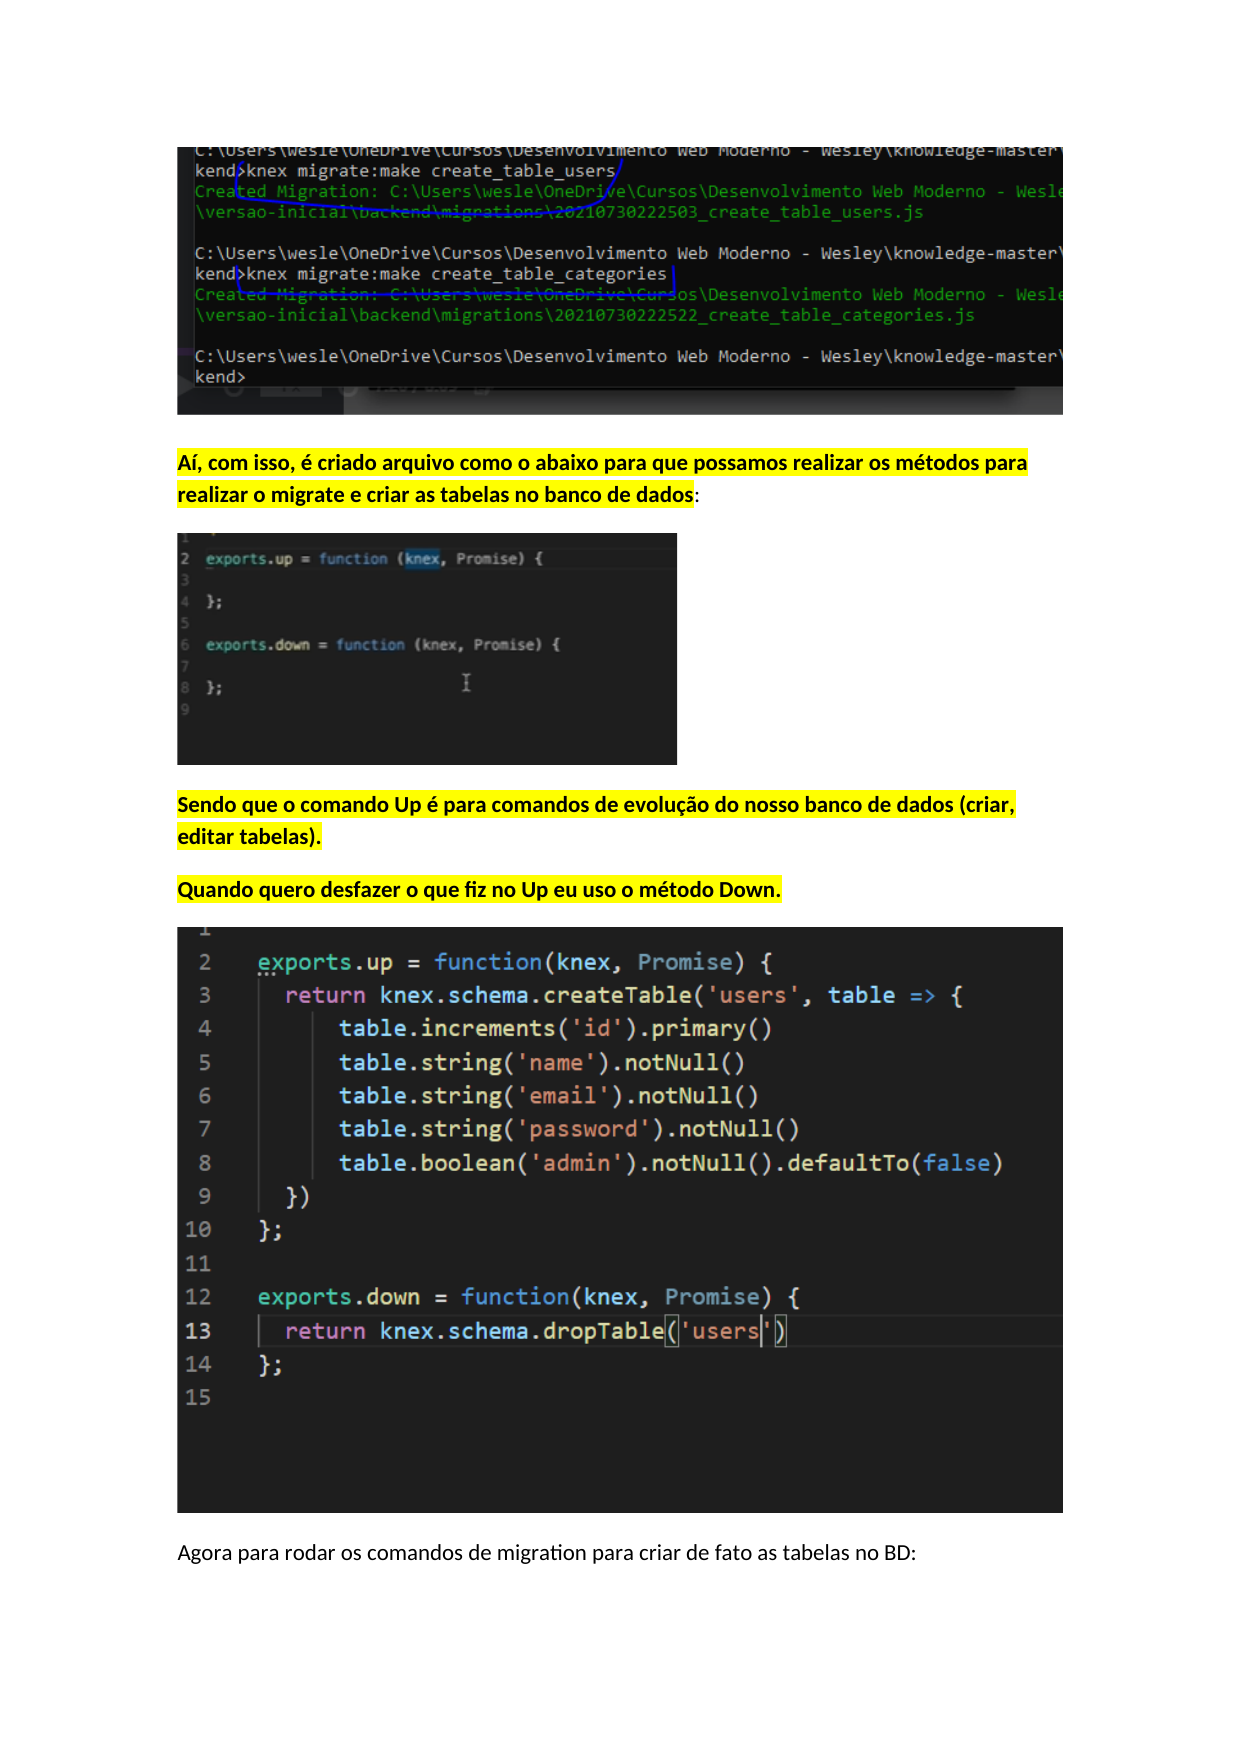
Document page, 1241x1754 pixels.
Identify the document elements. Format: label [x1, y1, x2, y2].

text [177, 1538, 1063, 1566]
picture [177, 927, 1063, 1513]
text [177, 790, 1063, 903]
picture [177, 533, 678, 765]
picture [177, 147, 1063, 424]
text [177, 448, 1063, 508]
